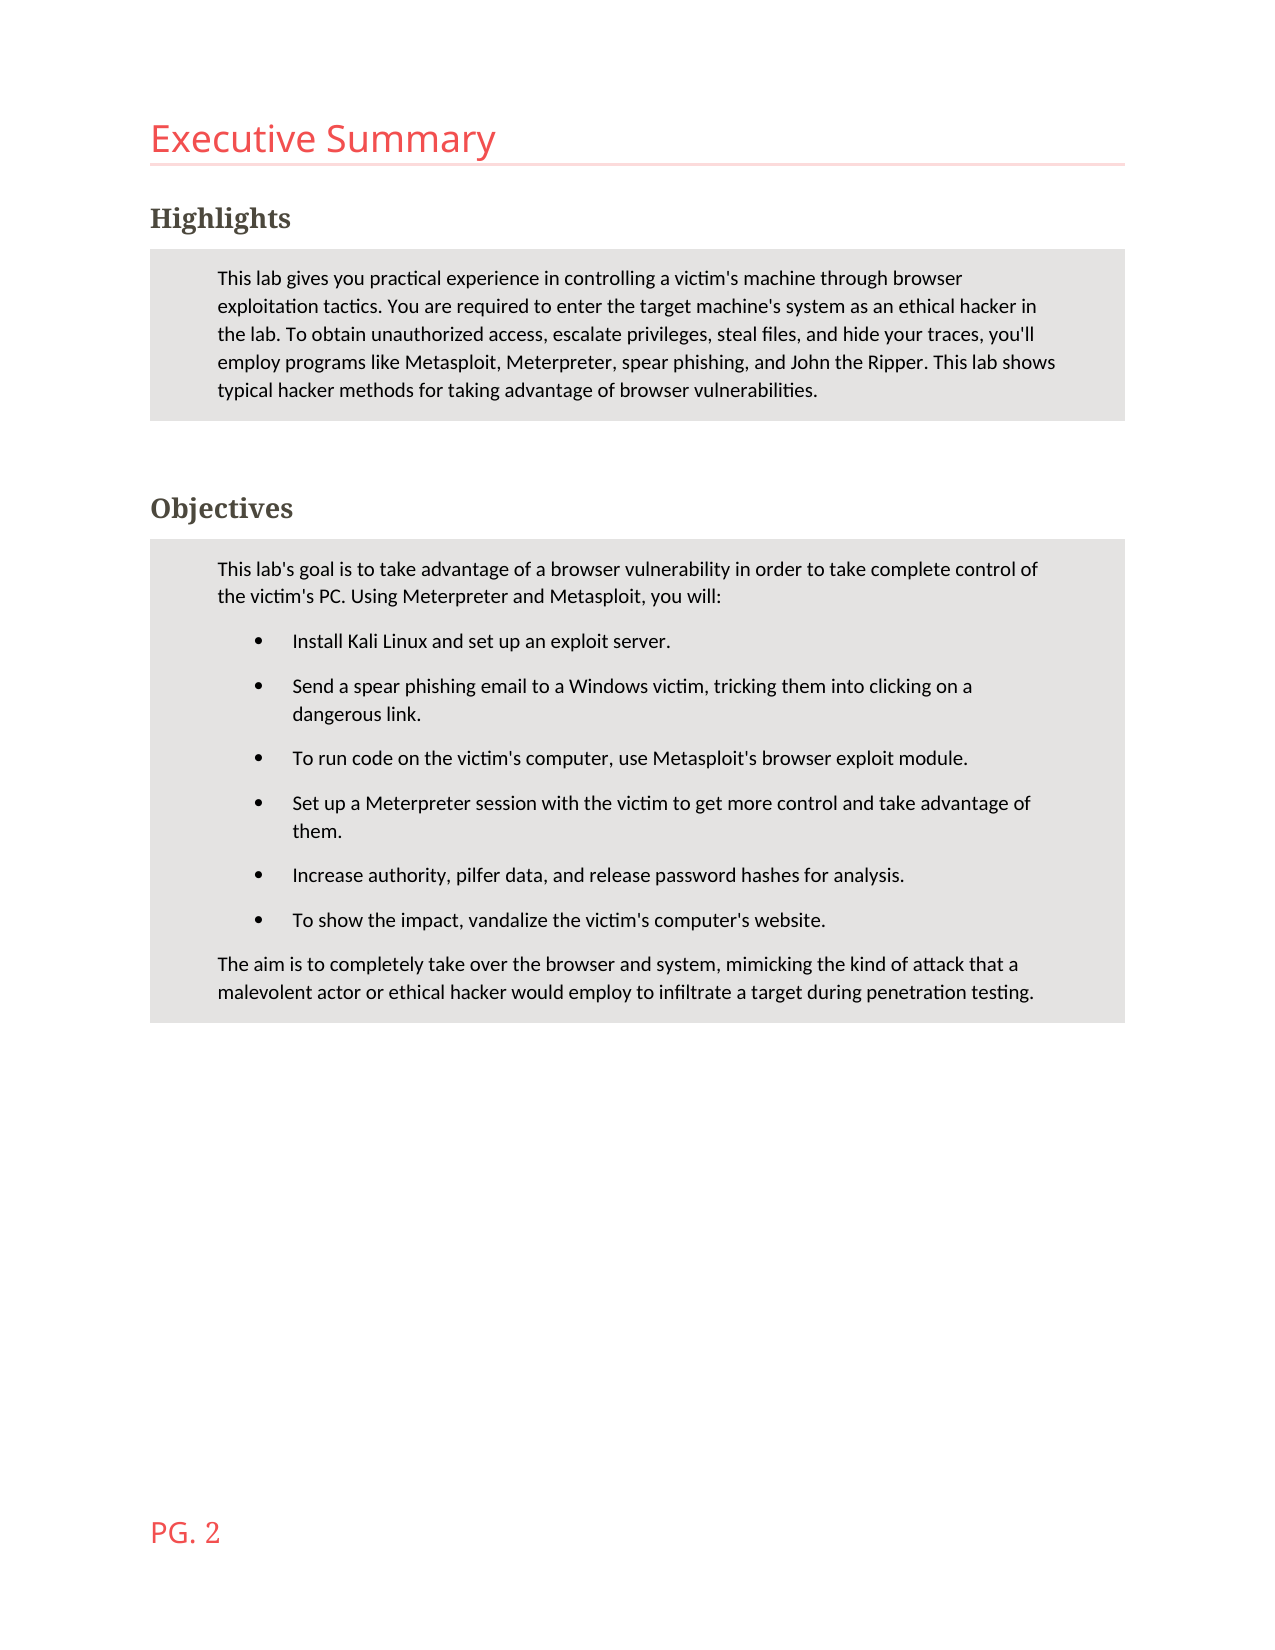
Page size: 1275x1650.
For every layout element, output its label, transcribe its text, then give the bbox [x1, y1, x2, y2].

table_header [150, 249, 217, 421]
table_header This lab gives you practical experience in controlling a victim's machine through browser exploitation tactics. You are required to enter the target machine's system as an ethical hacker in the lab. To obtain unauthorized access, escalate privileges, steal files, and hide your traces, you'll employ programs like Metasploit, Meterpreter, spear phishing, and John the Ripper. This lab shows typical hacker methods for taking advantage of browser vulnerabilities. [217, 249, 1125, 421]
subtitle Objectives [150, 490, 1125, 527]
subtitle Executive Summary [150, 112, 1125, 163]
table_header [150, 539, 217, 1023]
table_header This lab's goal is to take advantage of a browser vulnerability in order to take complete control of the victim's PC. Using Meterpreter and Metasploit, you will: Install Kali Linux and set up an exploit server. Send a spear phishing email to a Windows victim, tricking them into clicking on a dangerous link. To run code on the victim's computer, use Metasploit's browser exploit module. Set up a Meterpreter session with the victim to get more control and take advantage of them. Increase authority, pilfer data, and release password hashes for analysis. To show the impact, vandalize the victim's computer's website. The aim is to completely take over the browser and system, mimicking the kind of attack that a malevolent actor or ethical hacker would employ to infiltrate a target during penetration testing. [217, 539, 1125, 1023]
subtitle Highlights [150, 199, 1125, 236]
